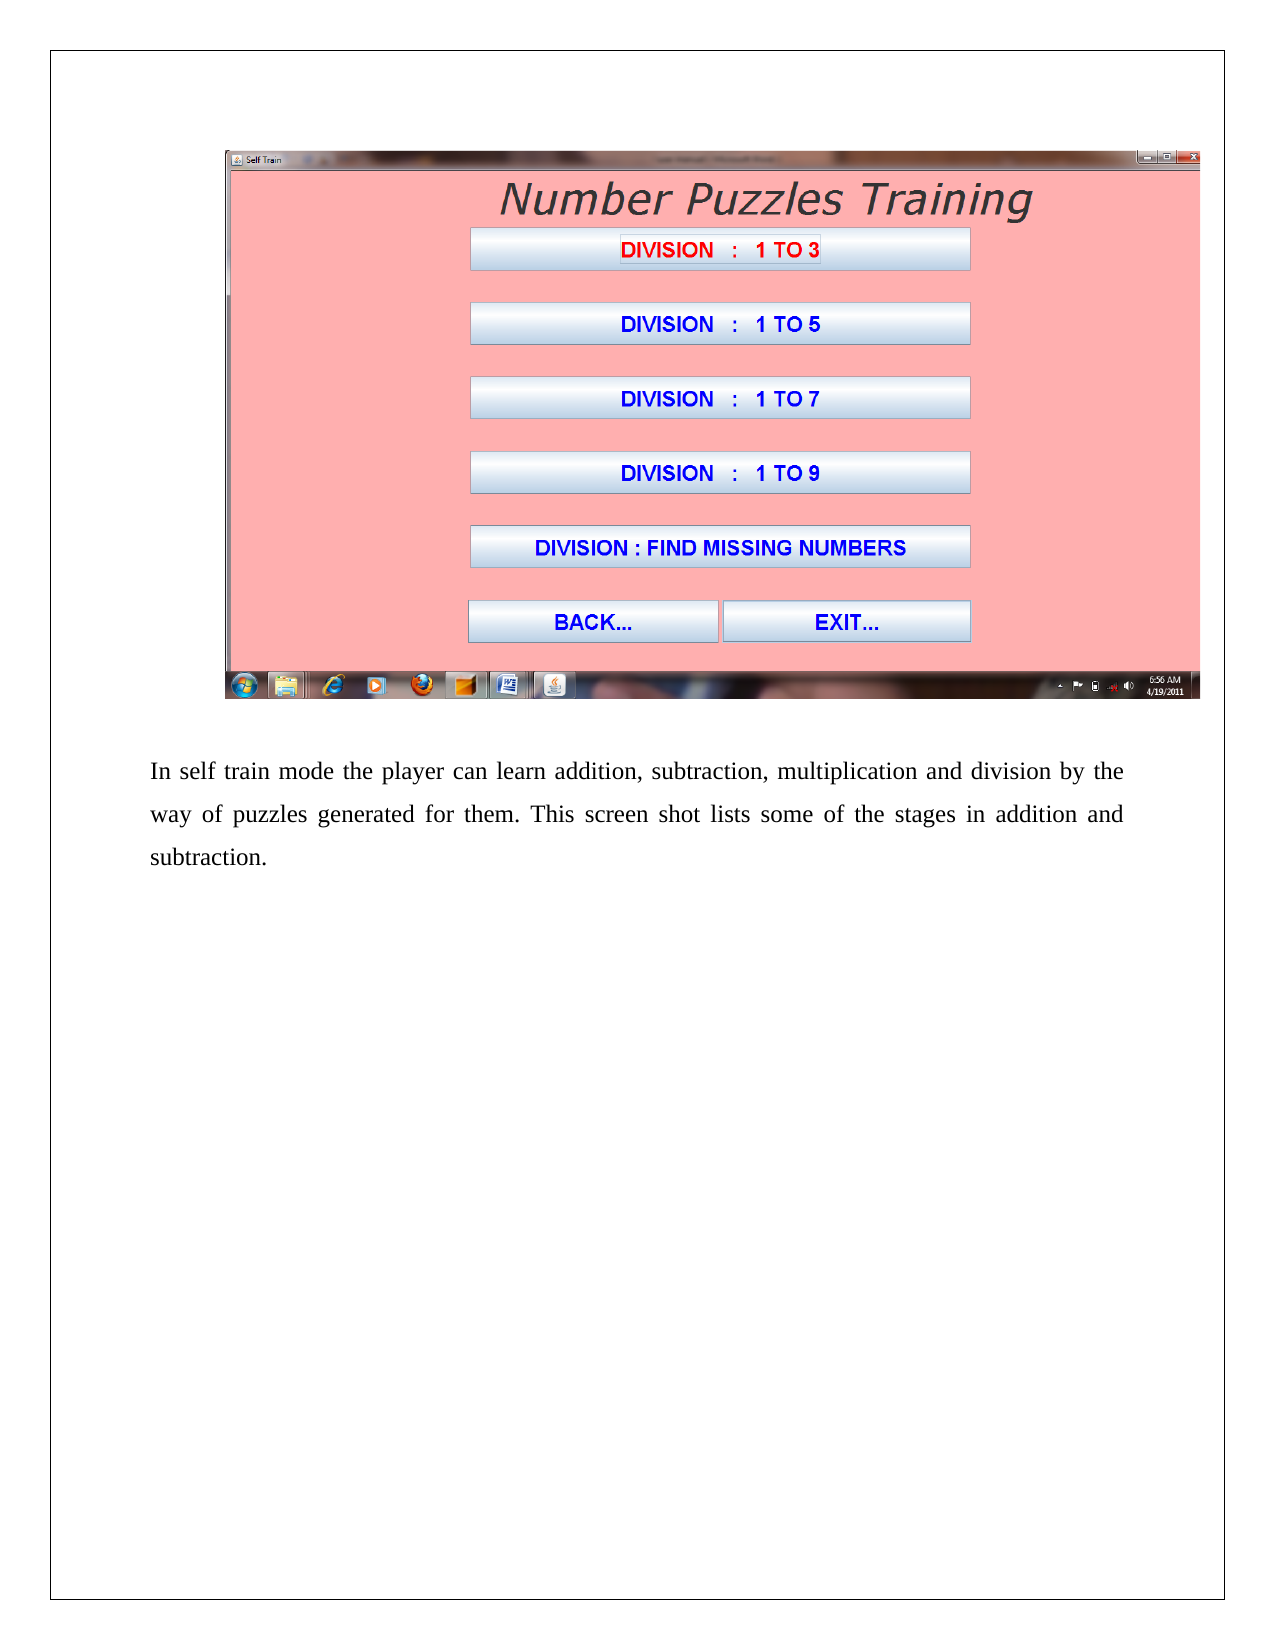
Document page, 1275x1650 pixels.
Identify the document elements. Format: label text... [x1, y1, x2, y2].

text In self train mode the player can learn addition, subtraction, multiplication and division by the way of puzzles generated for them. This screen shot lists some of the stages in addition and subtraction. [150, 756, 1125, 871]
picture [225, 150, 1200, 699]
